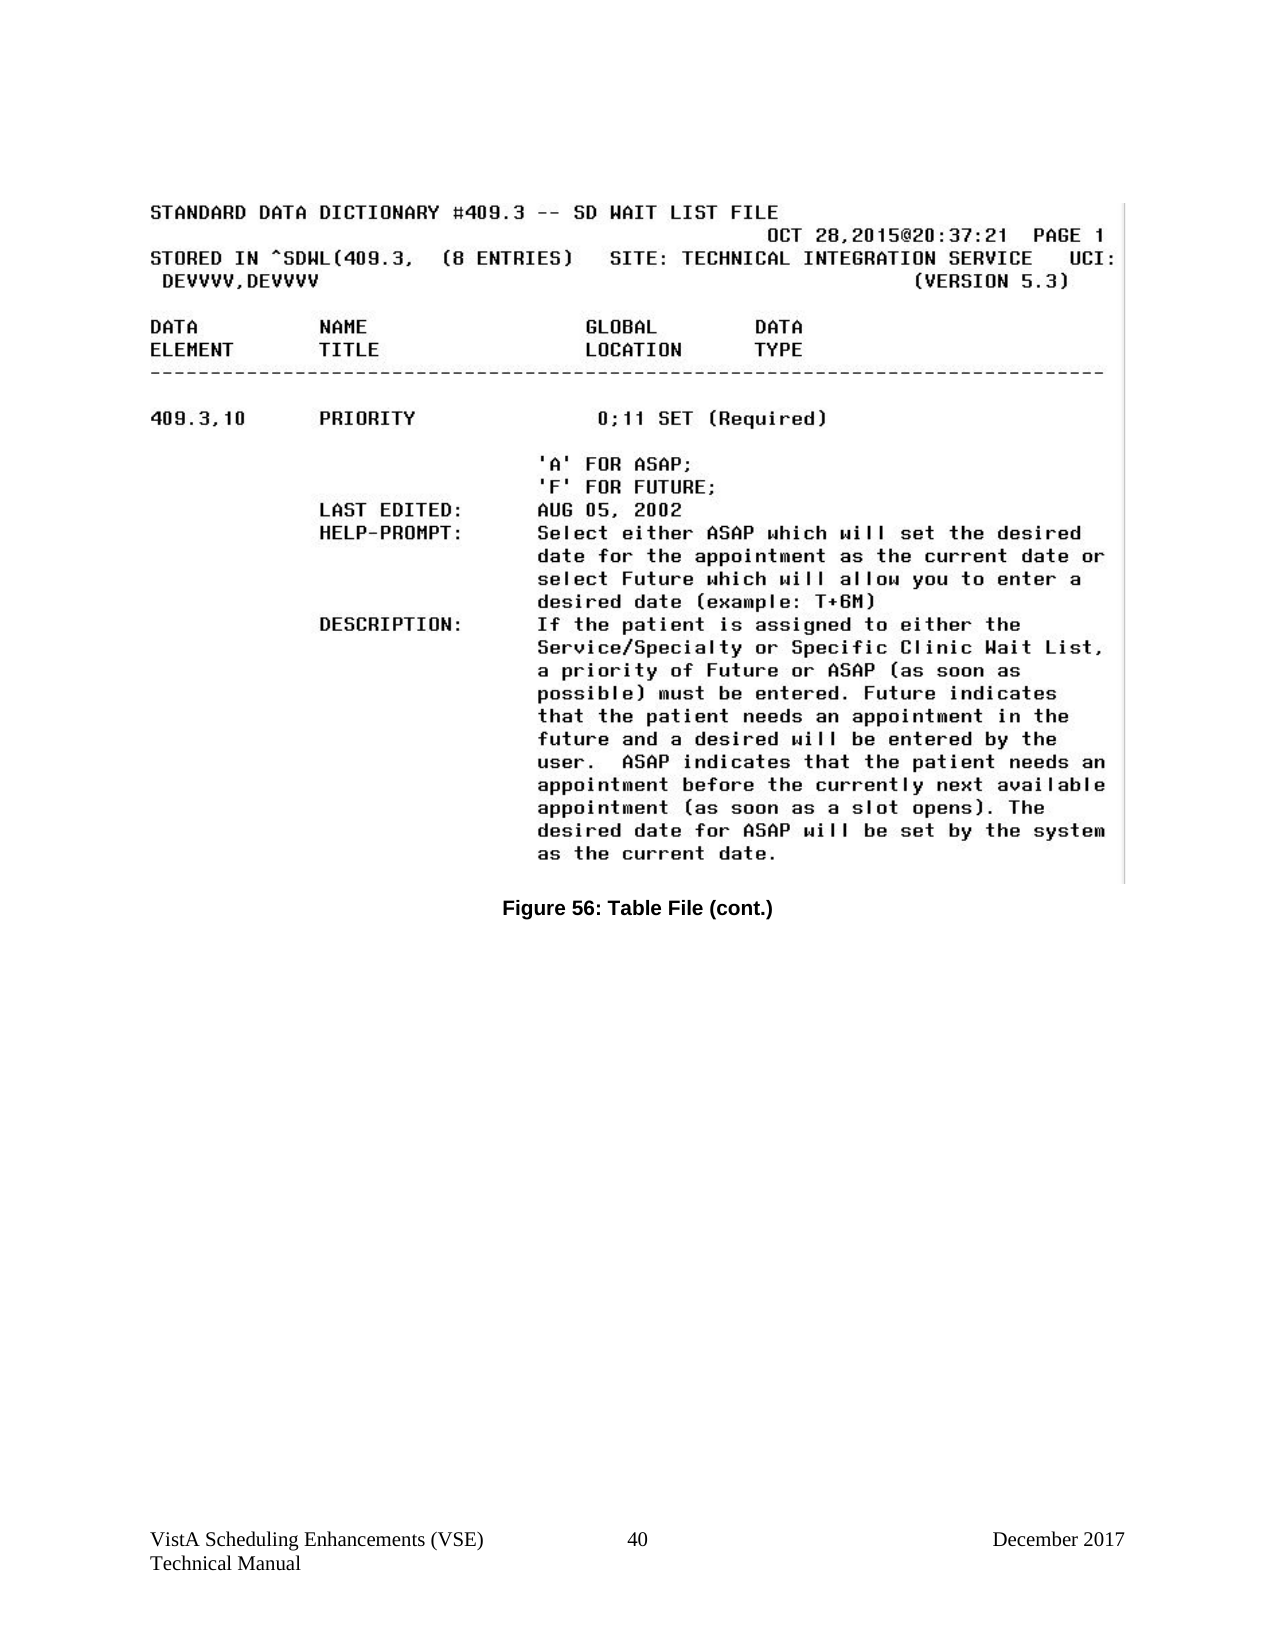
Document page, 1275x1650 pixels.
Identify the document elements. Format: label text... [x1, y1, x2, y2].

picture [150, 203, 1125, 884]
